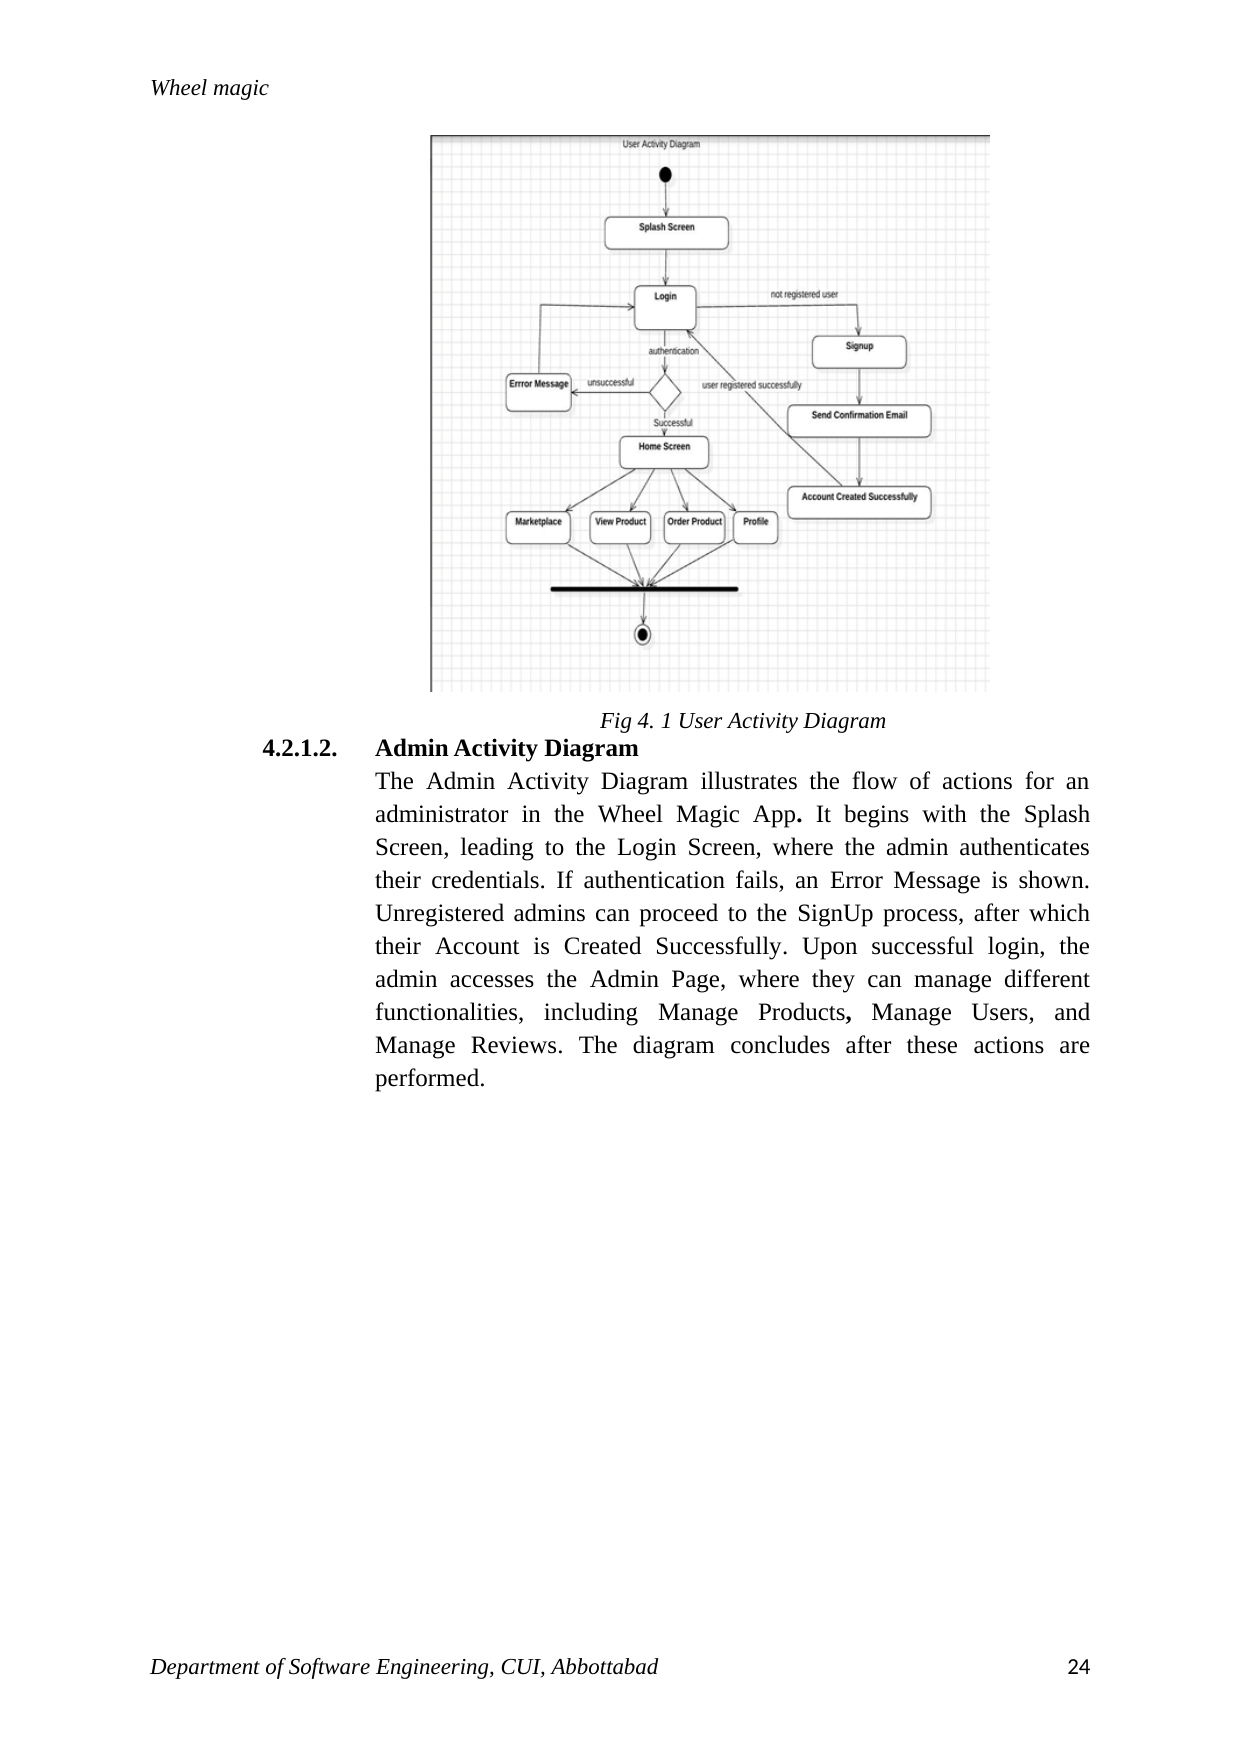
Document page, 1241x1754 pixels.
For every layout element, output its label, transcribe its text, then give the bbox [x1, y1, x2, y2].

picture [430, 135, 990, 692]
text Fig 4. 1 User Activity Diagram [150, 708, 1090, 733]
list Admin Activity Diagram [262, 733, 1090, 762]
list The Admin Activity Diagram illustrates the flow of actions for an administrator in the Wheel Magic App. It begins with the Splash Screen, leading to the Login Screen, where the admin authenticates their credentials. If authentication fails, an Error Message is shown. Unregistered admins can proceed to the SignUp process, after which their Account is Created Successfully. Upon successful login, the admin accesses the Admin Page, where they can manage different functionalities, including Manage Products, Manage Users, and Manage Reviews. The diagram concludes after these actions are performed. [375, 766, 1090, 1092]
